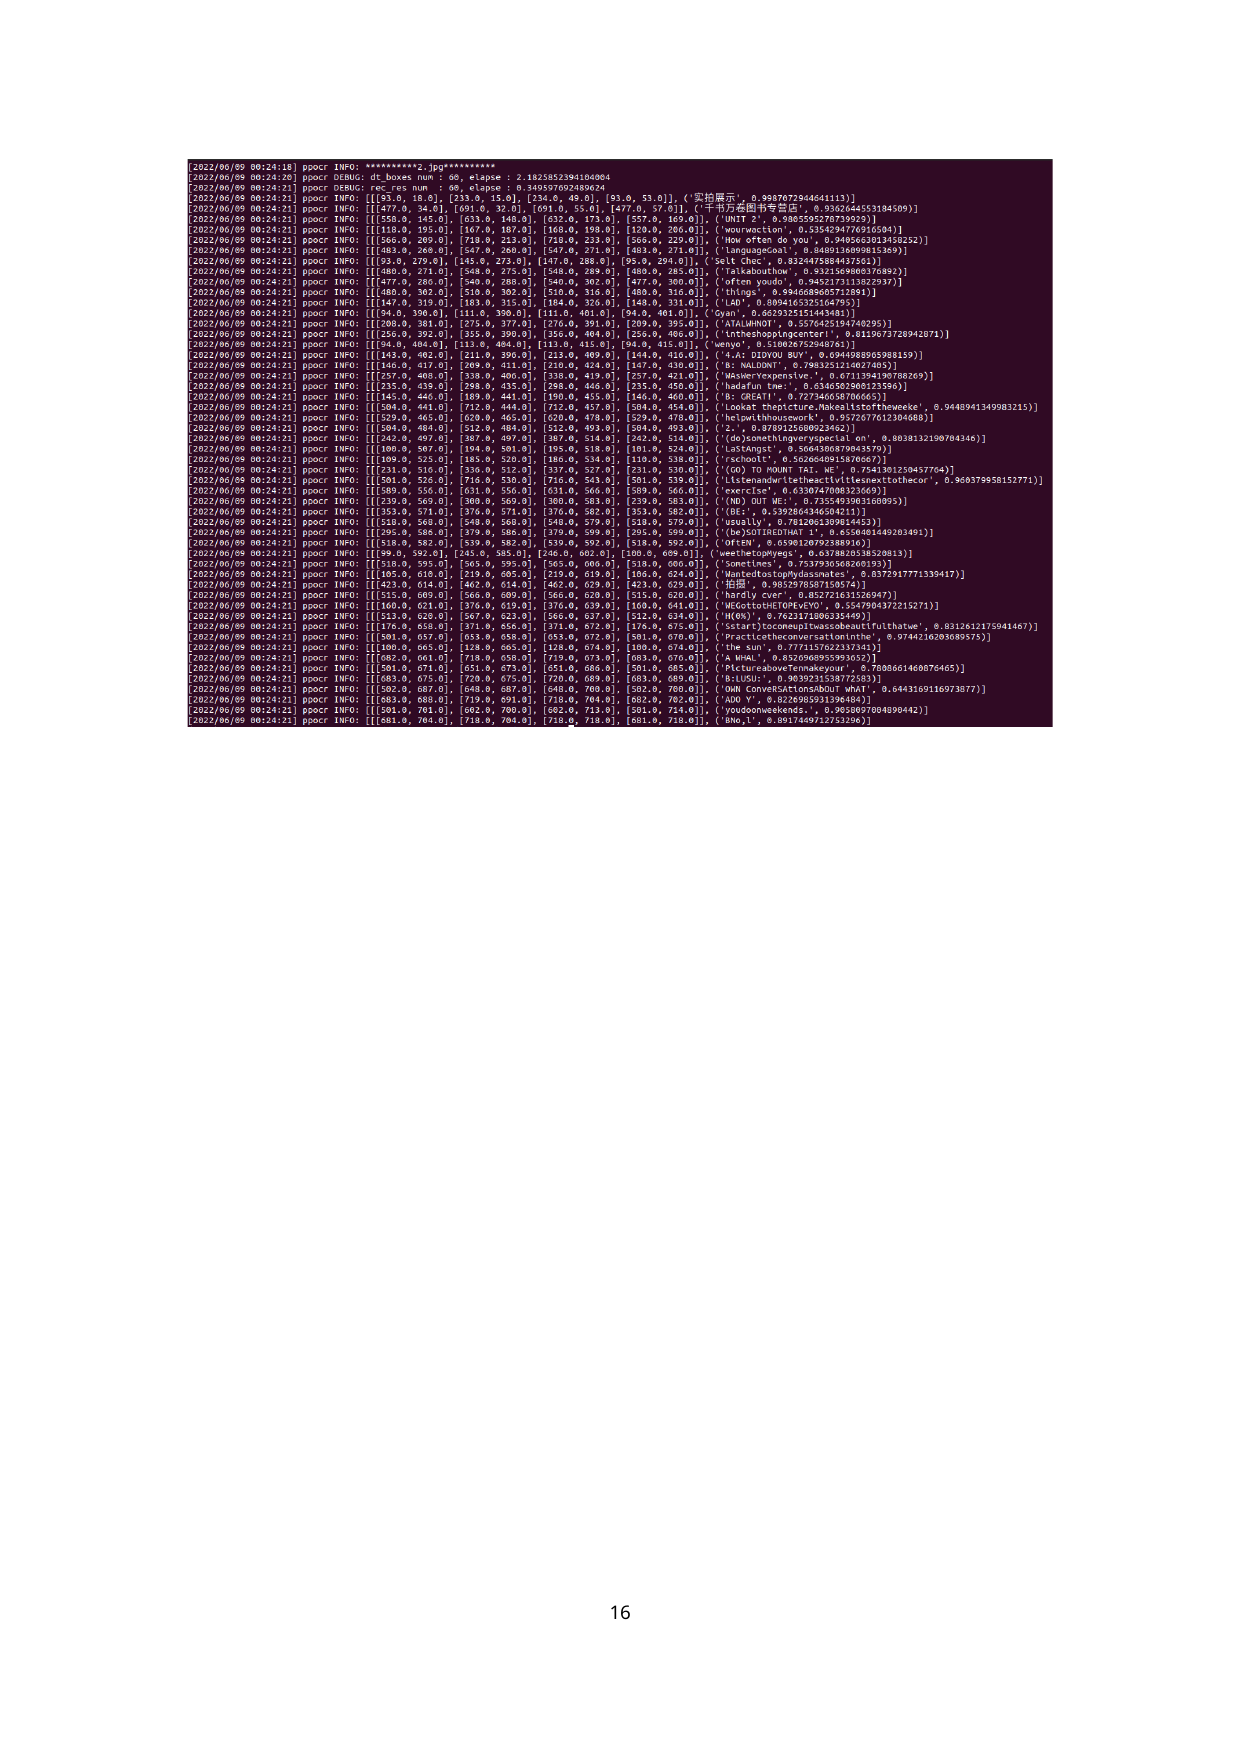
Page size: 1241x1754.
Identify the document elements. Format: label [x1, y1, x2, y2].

picture [187, 159, 1053, 727]
